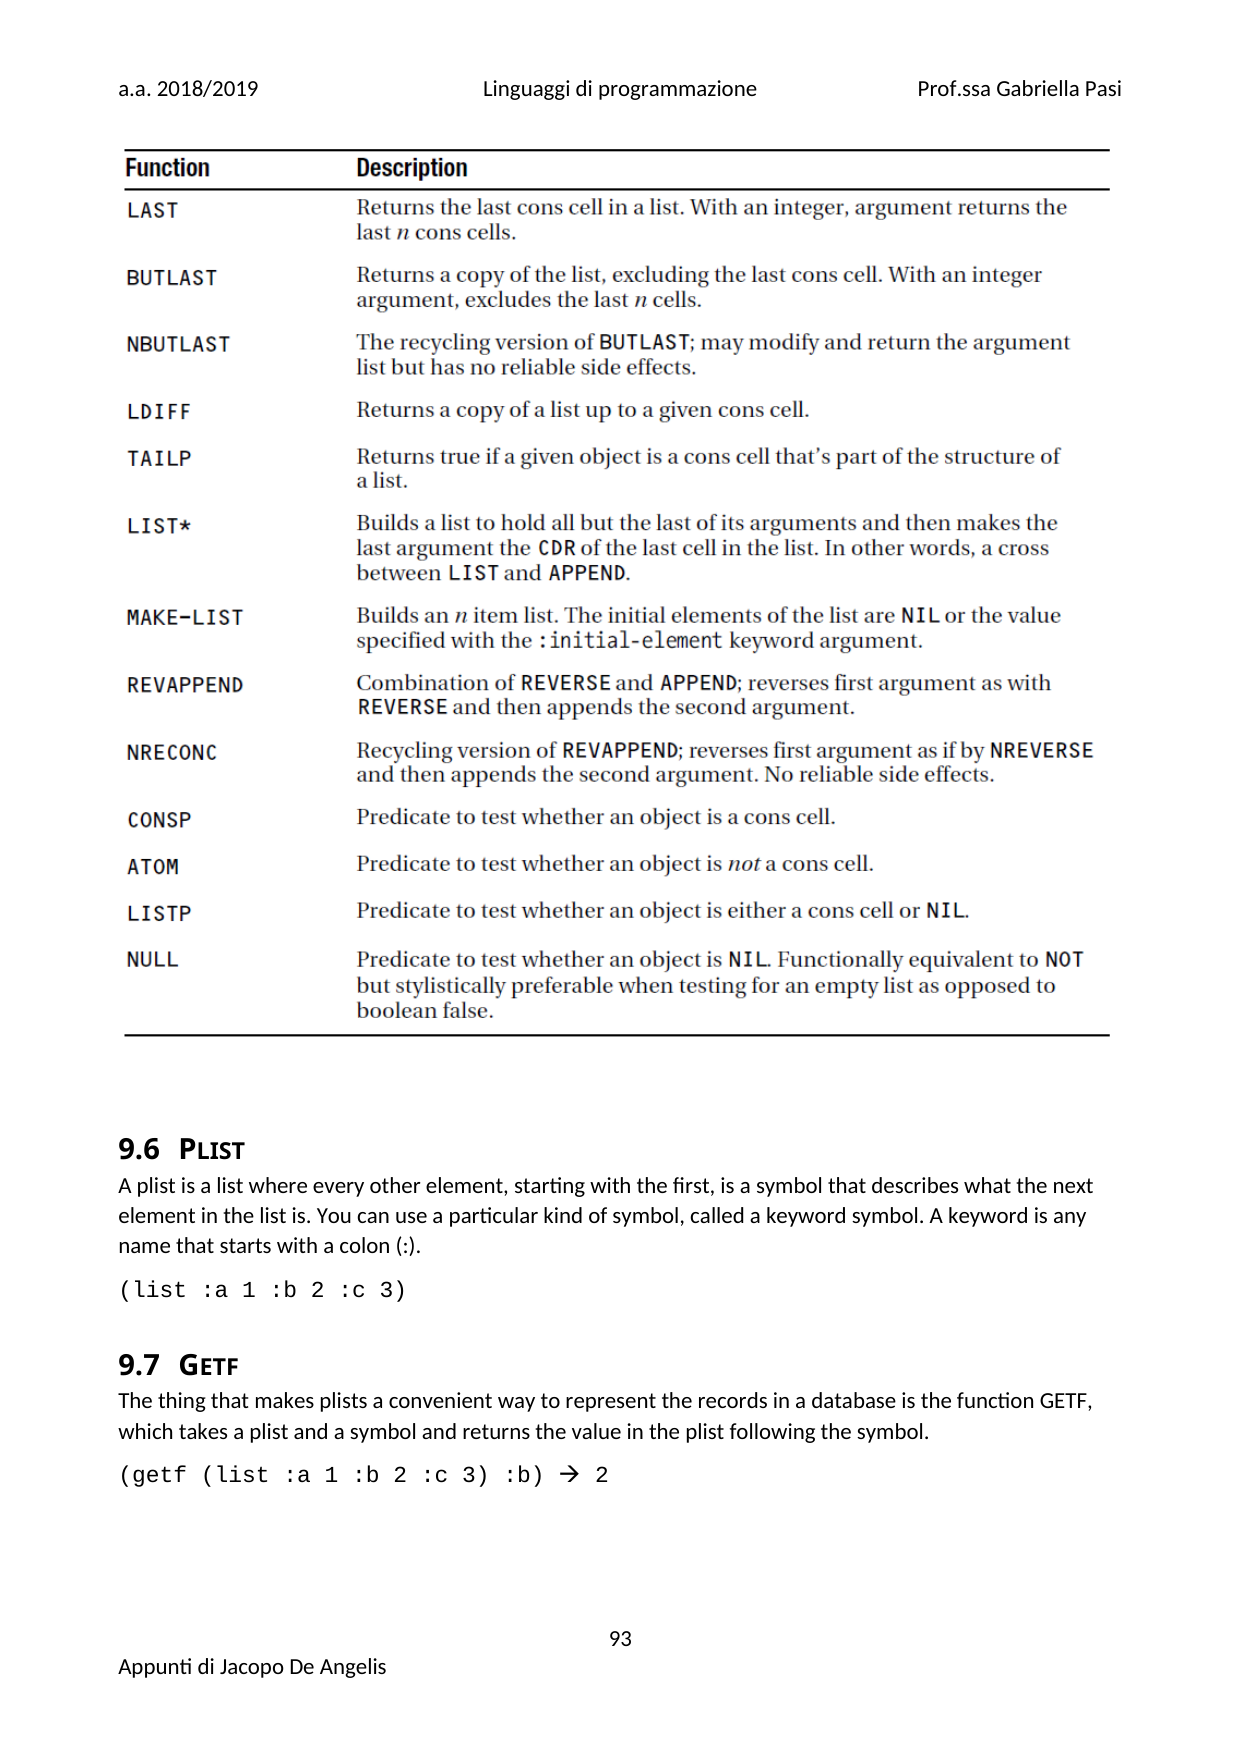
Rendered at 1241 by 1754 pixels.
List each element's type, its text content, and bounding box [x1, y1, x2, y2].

subtitle Getf [118, 1344, 1122, 1383]
text A plist is a list where every other element, starting with the first, is a symbol that describes what the next element in the list is. You can use a particular kind of symbol, called a keyword symbol. A keyword is any name that starts with a colon (:). [118, 1171, 1122, 1259]
subtitle Plist [118, 1128, 1122, 1168]
text (getf (list :a 1 :b 2 :c 3) :b) 2 [118, 1464, 1122, 1489]
text The thing that makes plists a convenient way to represent the records in a database is the function GETF, which takes a plist and a symbol and returns the value in the plist following the symbol. [118, 1387, 1122, 1445]
text (list :a 1 :b 2 :c 3) [118, 1278, 1122, 1304]
